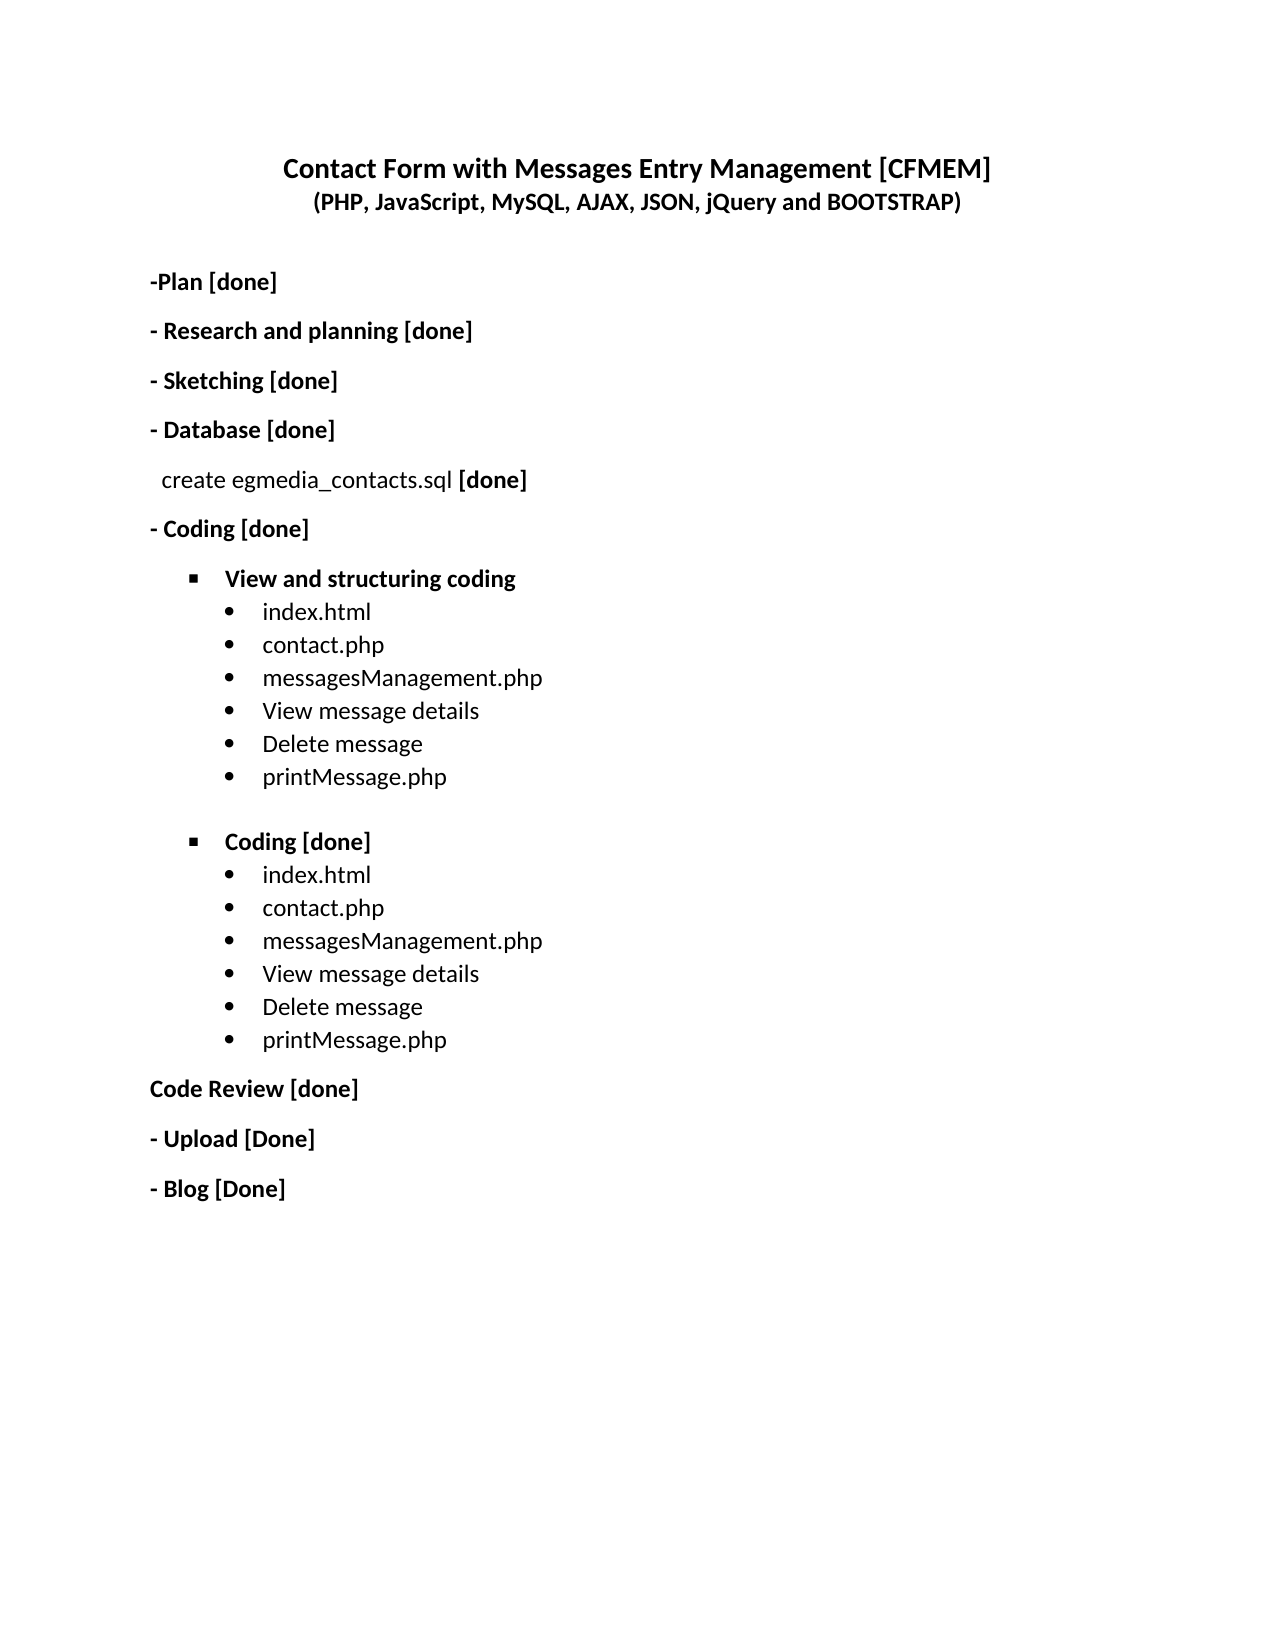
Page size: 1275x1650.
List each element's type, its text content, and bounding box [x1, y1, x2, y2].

list View and structuring coding [187, 563, 1125, 594]
list Coding [done] [187, 827, 1125, 857]
text - Research and planning [done] [150, 315, 1125, 346]
list printMessage.php [225, 761, 1125, 791]
text - Coding [done] [150, 514, 1125, 544]
text (PHP, JavaScript, MySQL, AJAX, JSON, jQuery and BOOTSTRAP) [150, 186, 1125, 216]
list messagesManagement.php [225, 662, 1125, 692]
list printMessage.php [225, 1024, 1125, 1054]
list View message details [225, 958, 1125, 989]
list contact.php [225, 629, 1125, 659]
list View message details [225, 695, 1125, 725]
list index.html [225, 596, 1125, 627]
text - Sketching [done] [150, 365, 1125, 395]
text Contact Form with Messages Entry Management [CFMEM] [150, 150, 1125, 186]
list Delete message [225, 991, 1125, 1022]
list index.html [225, 859, 1125, 890]
text - Blog [Done] [150, 1173, 1125, 1203]
text - Upload [Done] [150, 1123, 1125, 1154]
list Delete message [225, 728, 1125, 758]
list messagesManagement.php [225, 925, 1125, 956]
text create egmedia_contacts.sql [done] [150, 464, 1125, 494]
text - Database [done] [150, 414, 1125, 445]
text -Plan [done] [150, 266, 1125, 296]
list contact.php [225, 892, 1125, 923]
text Code Review [done] [150, 1074, 1125, 1104]
